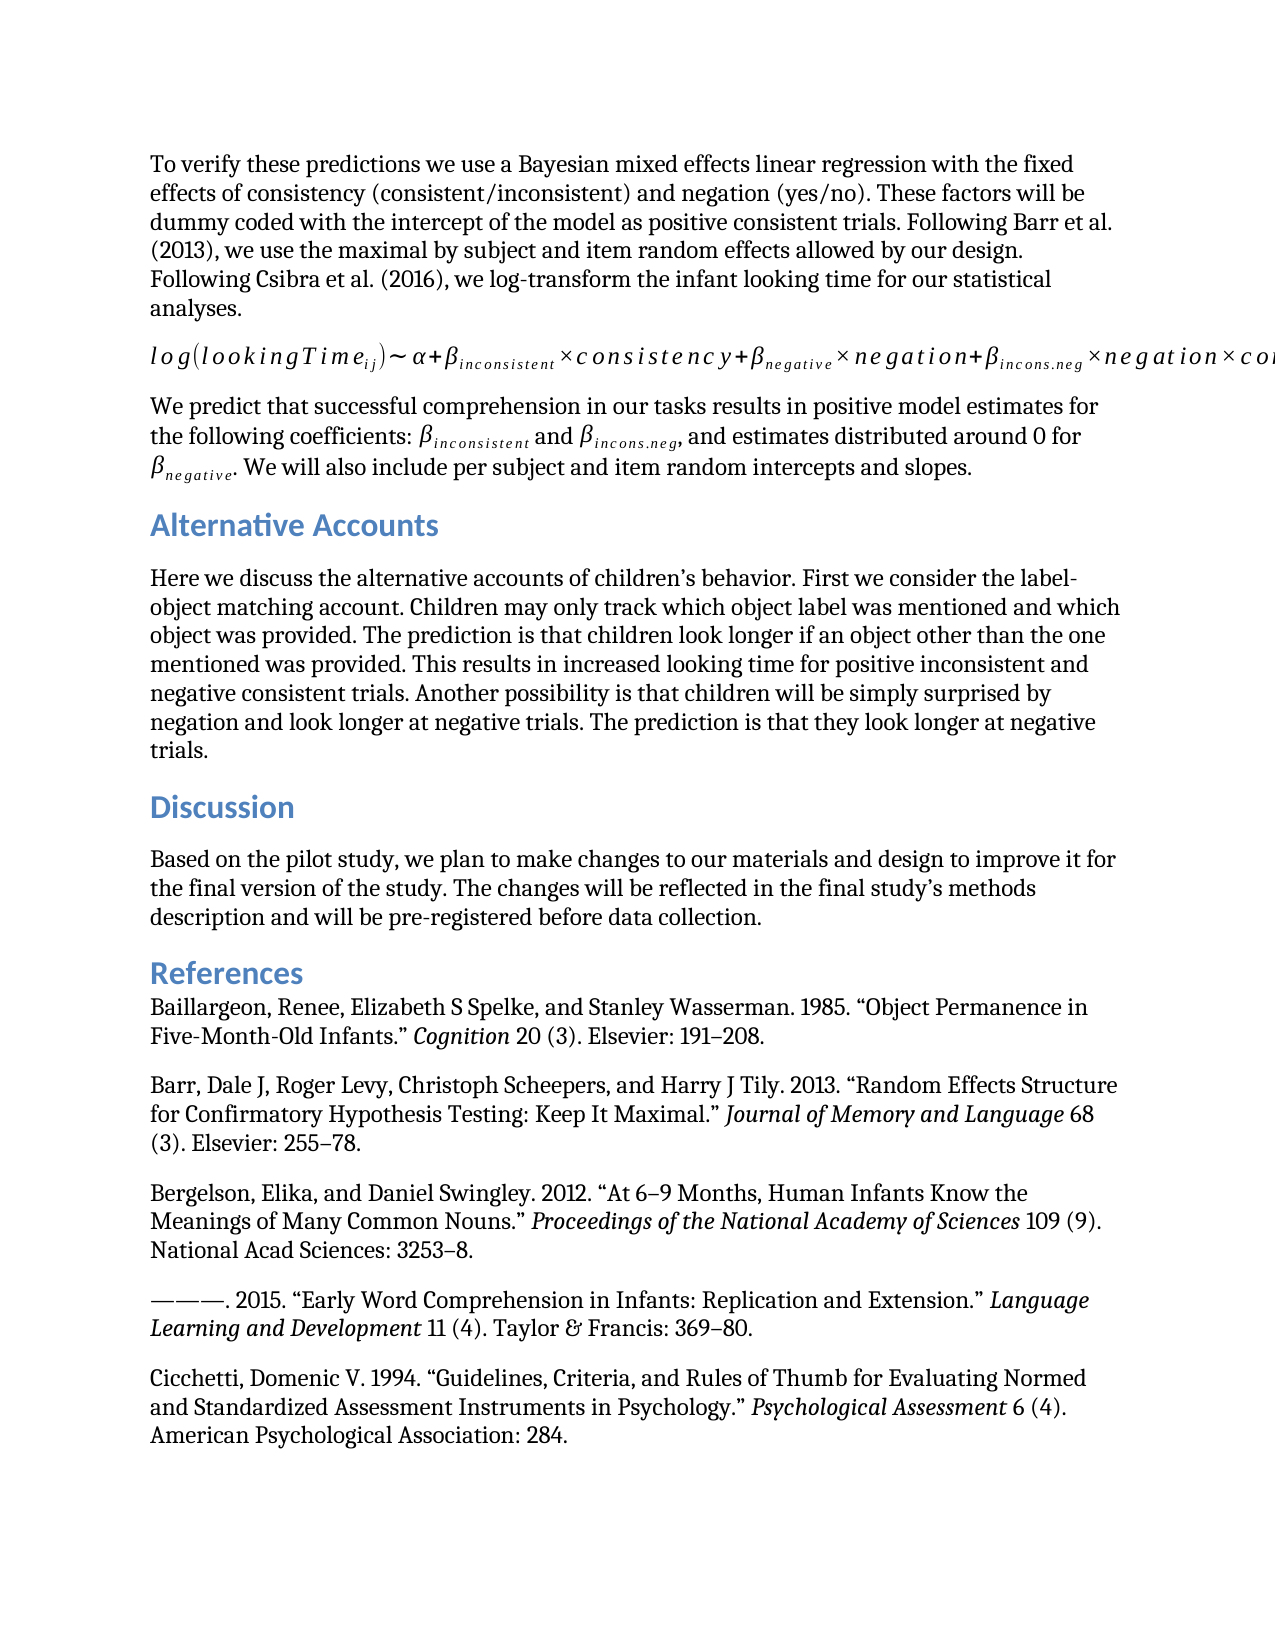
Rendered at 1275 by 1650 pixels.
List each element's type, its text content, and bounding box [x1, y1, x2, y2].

text We predict that successful comprehension in our tasks results in positive model estimates for the following coefficients: and , and estimates distributed around 0 for . We will also include per subject and item random intercepts and slopes. [150, 392, 1125, 483]
text Barr, Dale J, Roger Levy, Christoph Scheepers, and Harry J Tily. 2013. “Random Effects Structure for Confirmatory Hypothesis Testing: Keep It Maximal.” Journal of Memory and Language 68 (3). Elsevier: 255–78. [150, 1071, 1125, 1158]
text To verify these predictions we use a Bayesian mixed effects linear regression with the fixed effects of consistency (consistent/inconsistent) and negation (yes/no). These factors will be dummy coded with the intercept of the model as positive consistent trials. Following Barr et al. (2013), we use the maximal by subject and item random effects allowed by our design. Following Csibra et al. (2016), we log-transform the infant looking time for our statistical analyses. [150, 150, 1125, 322]
text Baillargeon, Renee, Elizabeth S Spelke, and Stanley Wasserman. 1985. “Object Permanence in Five-Month-Old Infants.” Cognition 20 (3). Elsevier: 191–208. [150, 993, 1125, 1051]
subtitle Discussion [150, 786, 1125, 827]
text Here we discuss the alternative accounts of children’s behavior. First we consider the label-object matching account. Children may only track which object label was mentioned and which object was provided. The prediction is that children look longer if an object other than the one mentioned was provided. This results in increased looking time for positive inconsistent and negative consistent trials. Another possibility is that children will be simply surprised by negation and look longer at negative trials. The prediction is that they look longer at negative trials. [150, 564, 1125, 765]
subtitle Alternative Accounts [150, 504, 1125, 545]
text Bergelson, Elika, and Daniel Swingley. 2012. “At 6–9 Months, Human Infants Know the Meanings of Many Common Nouns.” Proceedings of the National Academy of Sciences 109 (9). National Acad Sciences: 3253–8. [150, 1178, 1125, 1265]
text Based on the pilot study, we plan to make changes to our materials and design to improve it for the final version of the study. The changes will be reflected in the final study’s methods description and will be pre-registered before data collection. [150, 845, 1125, 932]
text Cicchetti, Domenic V. 1994. “Guidelines, Criteria, and Rules of Thumb for Evaluating Normed and Standardized Assessment Instruments in Psychology.” Psychological Assessment 6 (4). American Psychological Association: 284. [150, 1364, 1125, 1450]
text ———. 2015. “Early Word Comprehension in Infants: Replication and Extension.” Language Learning and Development 11 (4). Taylor & Francis: 369–80. [150, 1286, 1125, 1343]
subtitle References [150, 952, 1125, 993]
